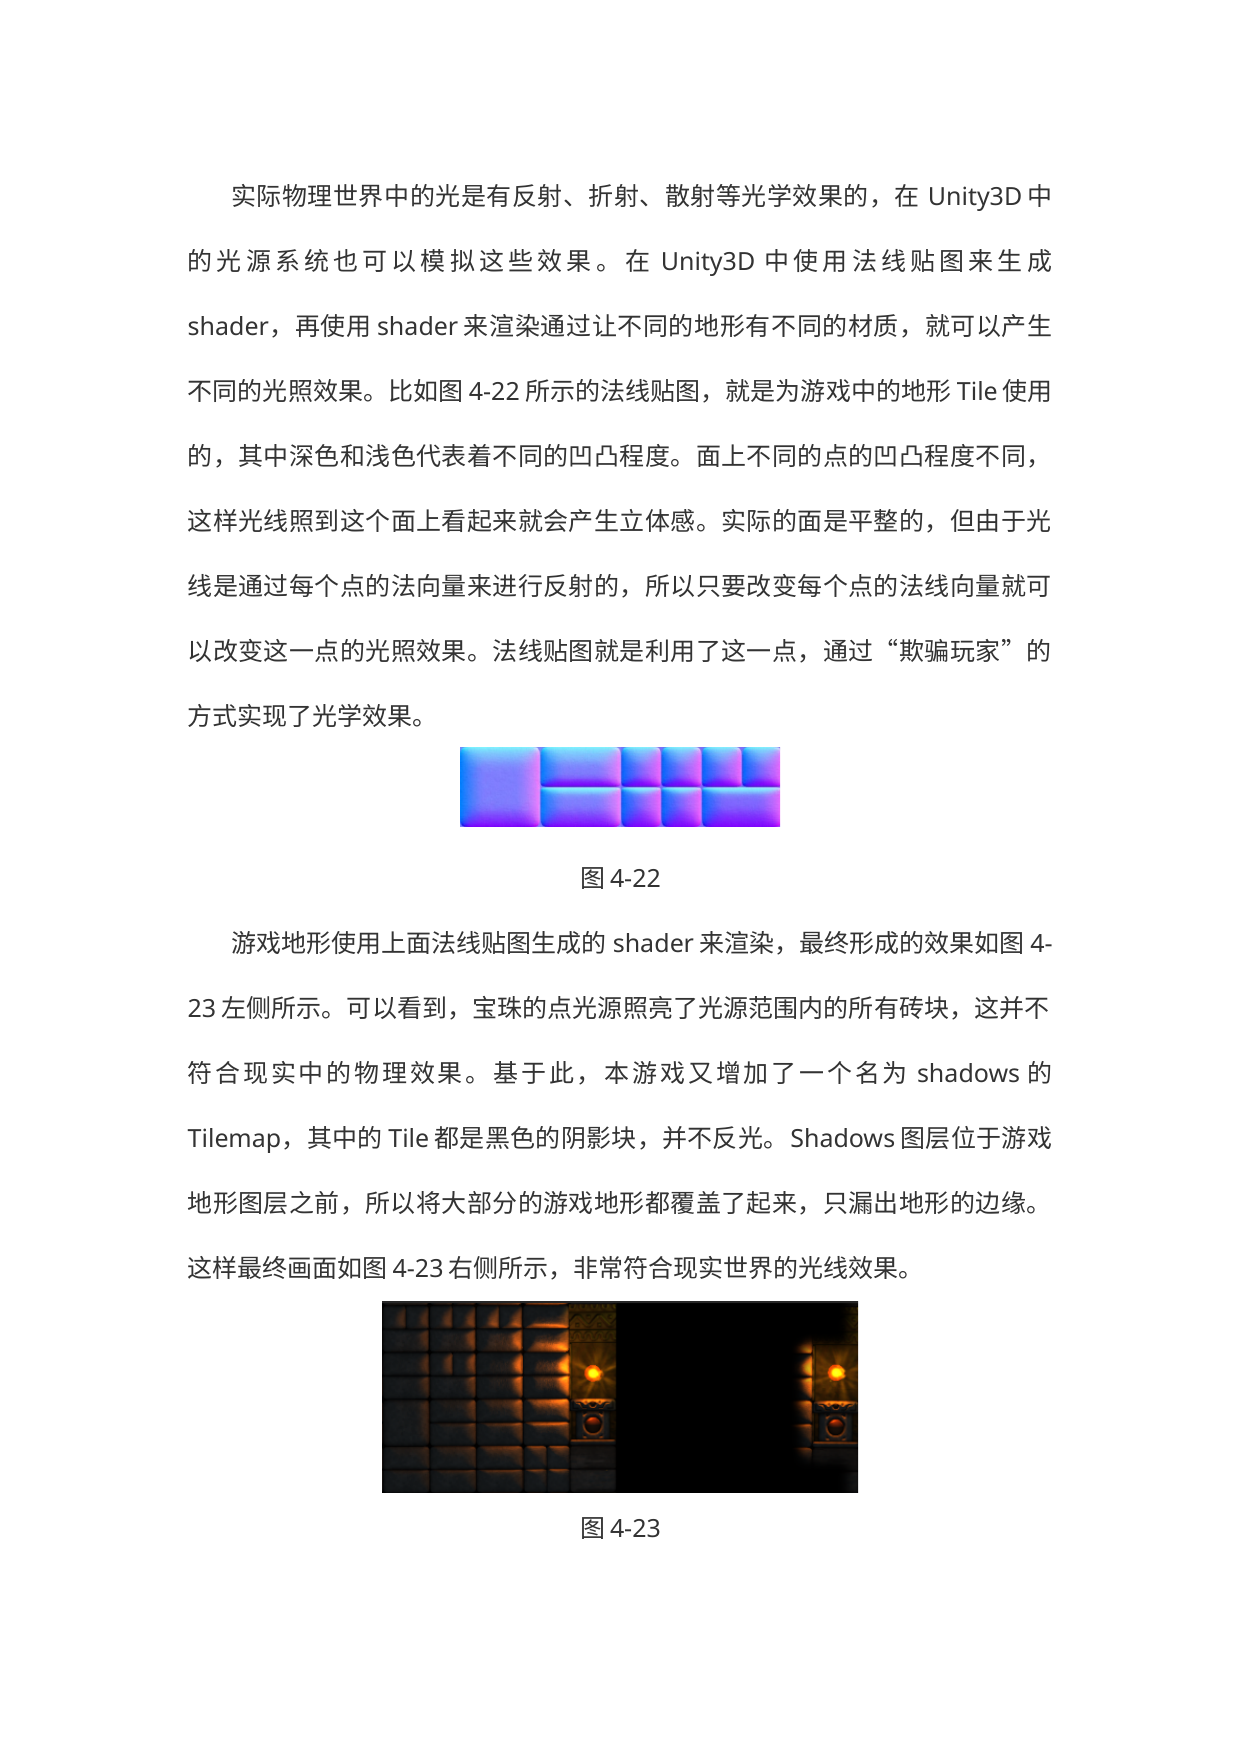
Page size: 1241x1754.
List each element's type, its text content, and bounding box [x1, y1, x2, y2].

text 游戏地形使用上面法线贴图生成的shader来渲染，最终形成的效果如图4-23左侧所示。可以看到，宝珠的点光源照亮了光源范围内的所有砖块，这并不符合现实中的物理效果。基于此，本游戏又增加了一个名为shadows的Tilemap，其中的Tile都是黑色的阴影块，并不反光。Shadows图层位于游戏地形图层之前，所以将大部分的游戏地形都覆盖了起来，只漏出地形的边缘。这样最终画面如图4-23右侧所示，非常符合现实世界的光线效果。 [187, 909, 1053, 1299]
text 图4-22 [187, 844, 1053, 909]
picture [460, 747, 780, 827]
text 实际物理世界中的光是有反射、折射、散射等光学效果的，在Unity3D中的光源系统也可以模拟这些效果。在Unity3D中使用法线贴图来生成shader，再使用shader来渲染通过让不同的地形有不同的材质，就可以产生不同的光照效果。比如图4-22所示的法线贴图，就是为游戏中的地形Tile使用的，其中深色和浅色代表着不同的凹凸程度。面上不同的点的凹凸程度不同，这样光线照到这个面上看起来就会产生立体感。实际的面是平整的，但由于光线是通过每个点的法向量来进行反射的，所以只要改变每个点的法线向量就可以改变这一点的光照效果。法线贴图就是利用了这一点，通过“欺骗玩家”的方式实现了光学效果。 [187, 162, 1053, 747]
picture [382, 1301, 859, 1493]
